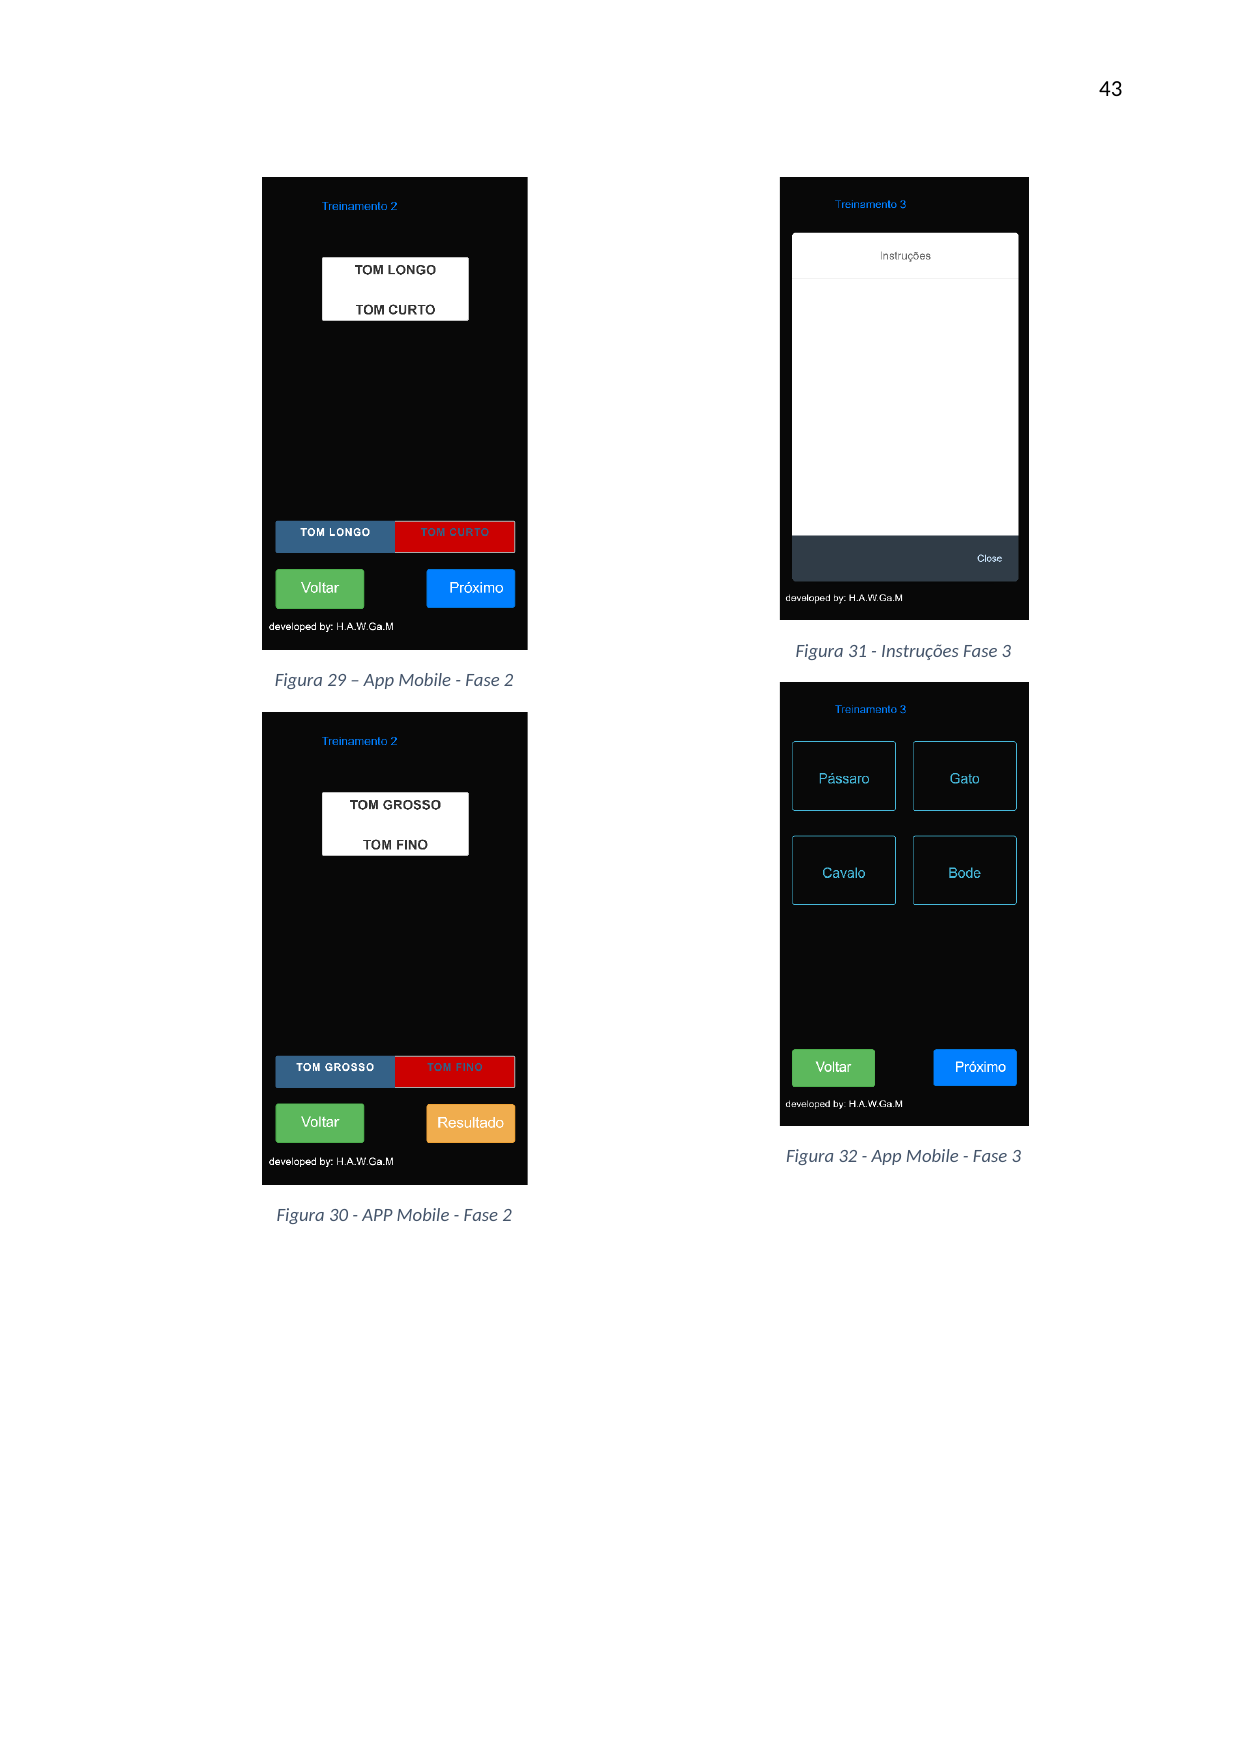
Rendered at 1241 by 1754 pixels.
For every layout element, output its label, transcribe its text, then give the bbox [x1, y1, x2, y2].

picture [779, 177, 1029, 620]
picture [262, 712, 528, 1185]
text Figura 31 - Instruções Fase 3 [686, 639, 1122, 662]
picture [779, 682, 1029, 1126]
text Figura 32 - App Mobile - Fase 3 [686, 1144, 1122, 1167]
text Figura 30 - APP Mobile - Fase 2 [177, 1203, 613, 1226]
picture [262, 177, 528, 650]
text Figura 29 – App Mobile - Fase 2 [177, 668, 613, 691]
